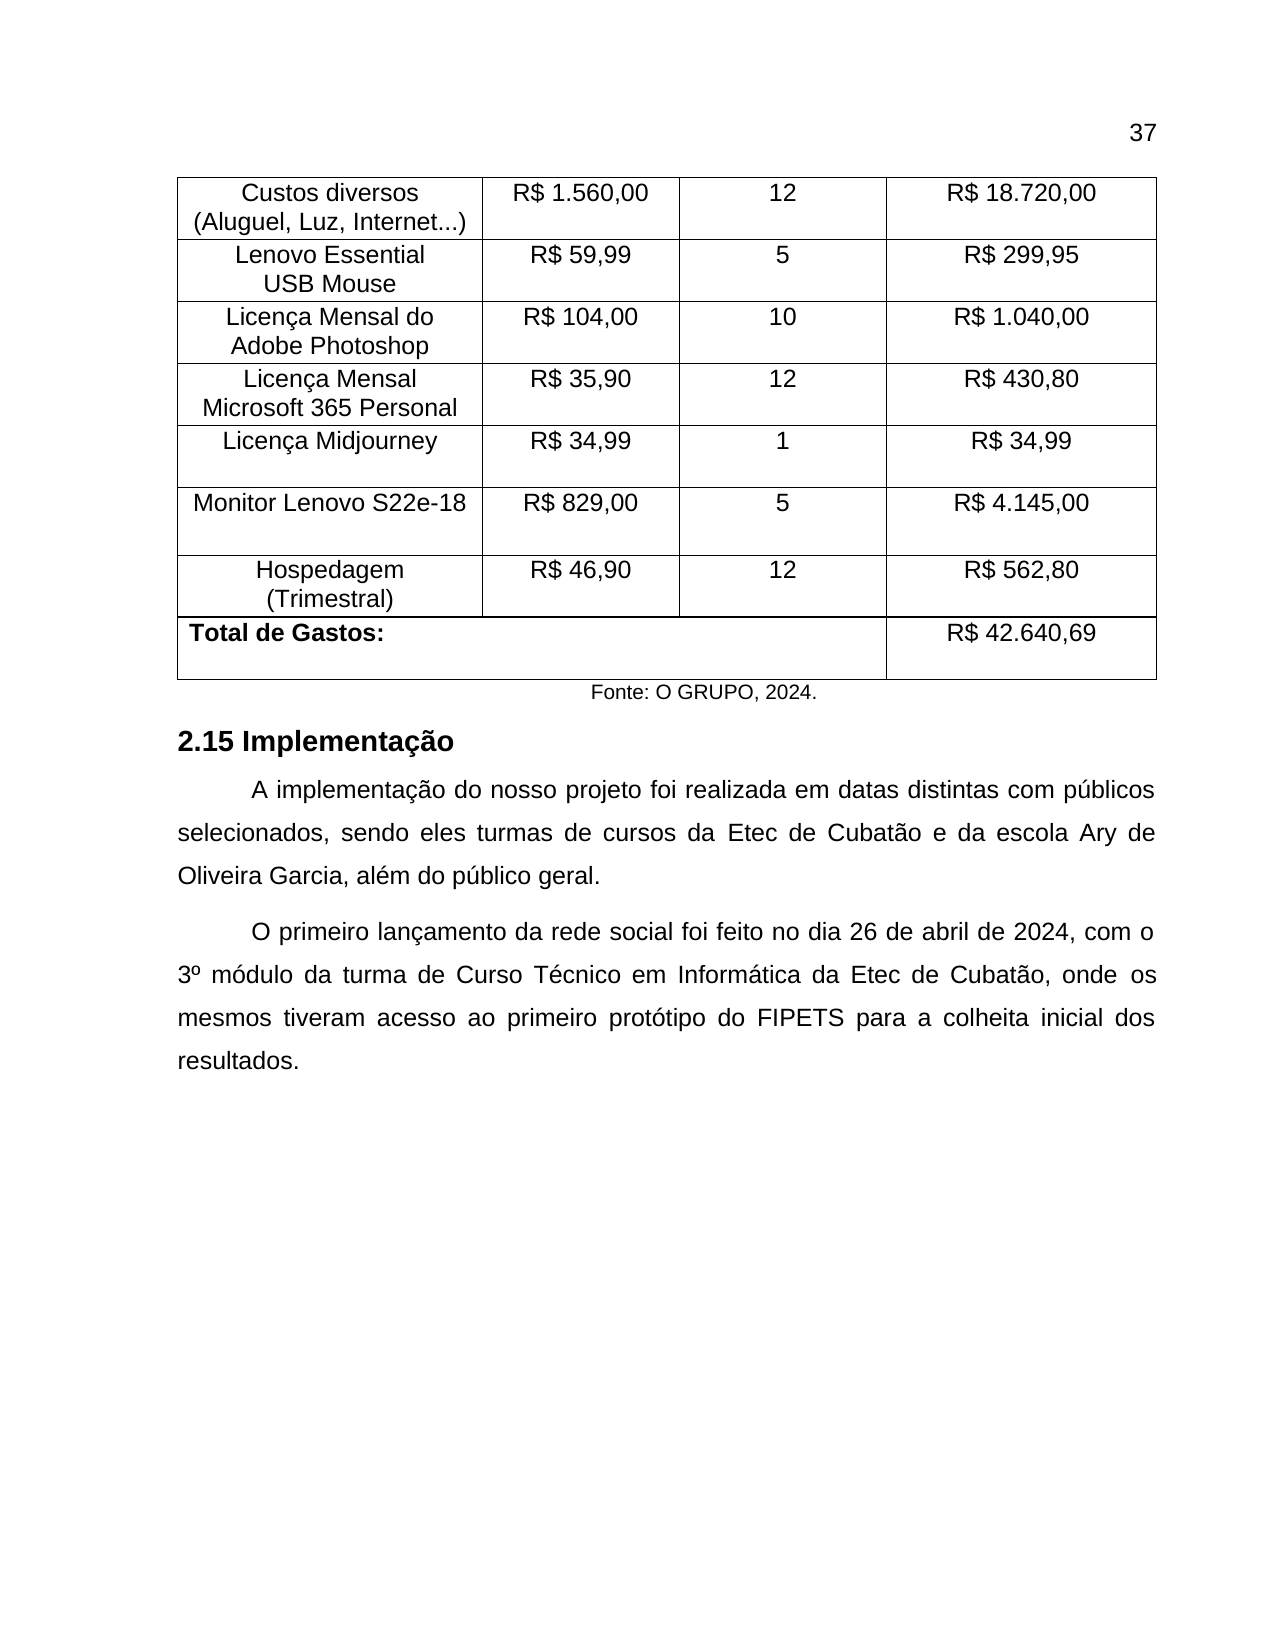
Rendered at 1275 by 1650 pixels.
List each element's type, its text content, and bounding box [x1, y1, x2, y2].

subtitle 2.15 Implementação [177, 724, 1157, 758]
table_cell Custos diversos (Aluguel, Luz, Internet...) [178, 178, 482, 239]
table_cell R$ 34,99 [483, 426, 679, 487]
table_cell 5 [680, 240, 886, 301]
table_cell 1 [680, 426, 886, 487]
table_cell 12 [680, 178, 886, 239]
table_cell Total de Gastos: [178, 618, 886, 678]
table_cell 12 [680, 556, 886, 616]
table_cell R$ 18.720,00 [887, 178, 1156, 239]
table_cell R$ 299,95 [887, 240, 1156, 301]
table_cell Licença Midjourney [178, 426, 482, 487]
table_cell Lenovo Essential USB Mouse [178, 240, 482, 301]
table_cell 12 [680, 364, 886, 425]
text O primeiro lançamento da rede social foi feito no dia 26 de abril de 2024, com o 3º módulo da turma de Curso Técnico em Informática da Etec de Cubatão, onde os mesmos tiveram acesso ao primeiro protótipo do FIPETS para a colheita inicial dos resultados. [177, 916, 1157, 1074]
table_cell 10 [680, 302, 886, 363]
table_cell R$ 562,80 [887, 556, 1156, 616]
table_cell R$ 829,00 [483, 488, 679, 554]
table_cell R$ 42.640,69 [887, 618, 1156, 678]
table_cell R$ 1.560,00 [483, 178, 679, 239]
table_cell 5 [680, 488, 886, 554]
table_cell R$ 430,80 [887, 364, 1156, 425]
table_cell Monitor Lenovo S22e-18 [178, 488, 482, 554]
table_cell R$ 35,90 [483, 364, 679, 425]
table_cell R$ 46,90 [483, 556, 679, 616]
table_cell Licença Mensal Microsoft 365 Personal [178, 364, 482, 425]
table_cell R$ 34,99 [887, 426, 1156, 487]
text Fonte: O GRUPO, 2024. [177, 680, 1157, 703]
table_cell R$ 104,00 [483, 302, 679, 363]
table_cell Licença Mensal do Adobe Photoshop [178, 302, 482, 363]
table_cell R$ 1.040,00 [887, 302, 1156, 363]
table_cell Hospedagem (Trimestral) [178, 556, 482, 616]
text A implementação do nosso projeto foi realizada em datas distintas com públicos selecionados, sendo eles turmas de cursos da Etec de Cubatão e da escola Ary de Oliveira Garcia, além do público geral. [177, 774, 1157, 889]
table_cell R$ 4.145,00 [887, 488, 1156, 554]
table_cell R$ 59,99 [483, 240, 679, 301]
